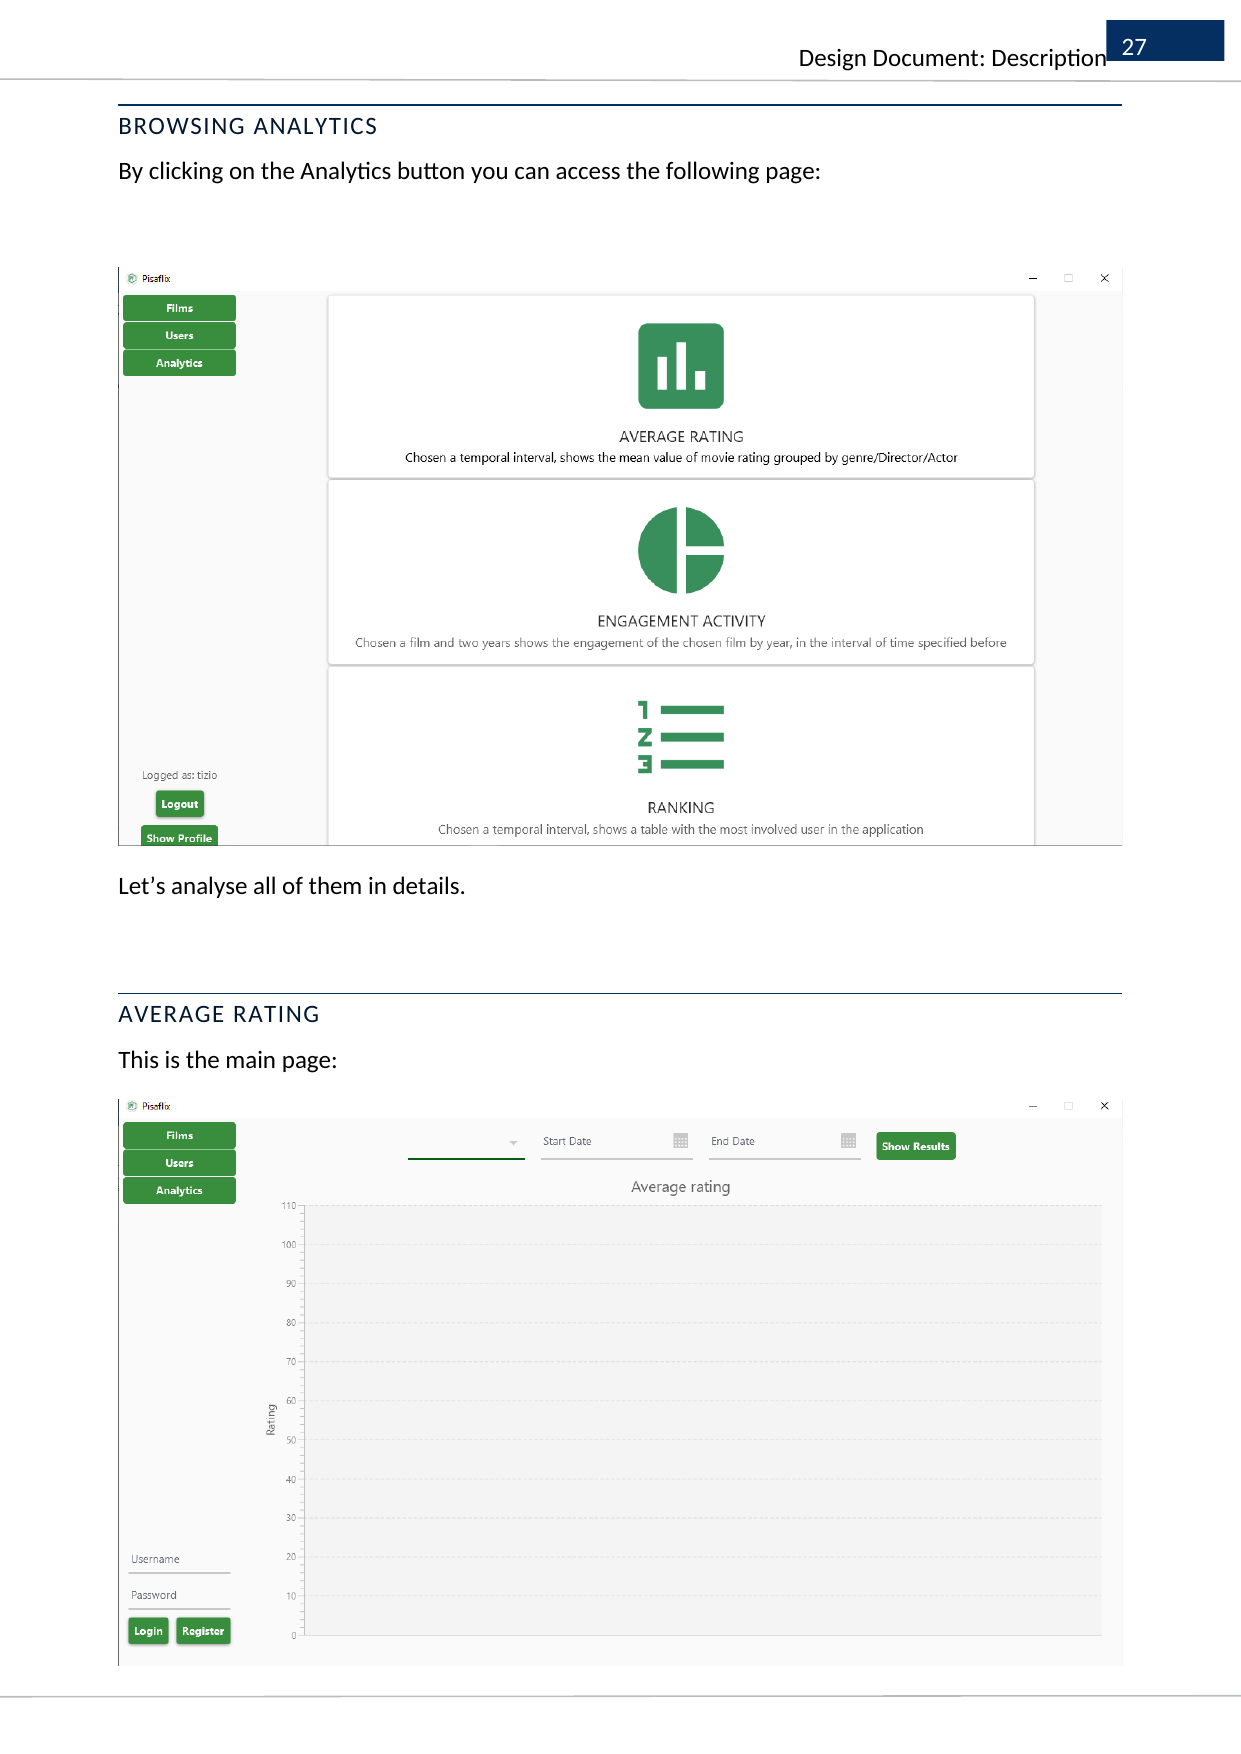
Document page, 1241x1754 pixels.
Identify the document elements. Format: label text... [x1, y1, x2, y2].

text Let’s analyse all of them in details. [118, 871, 1122, 901]
text This is the main page: [118, 1044, 1122, 1074]
subtitle Browsing analytics [118, 106, 1122, 141]
picture [118, 267, 1123, 846]
text By clicking on the Analytics button you can access the following page: [118, 155, 1122, 186]
picture [118, 1099, 1123, 1666]
subtitle Average Rating [118, 994, 1122, 1029]
